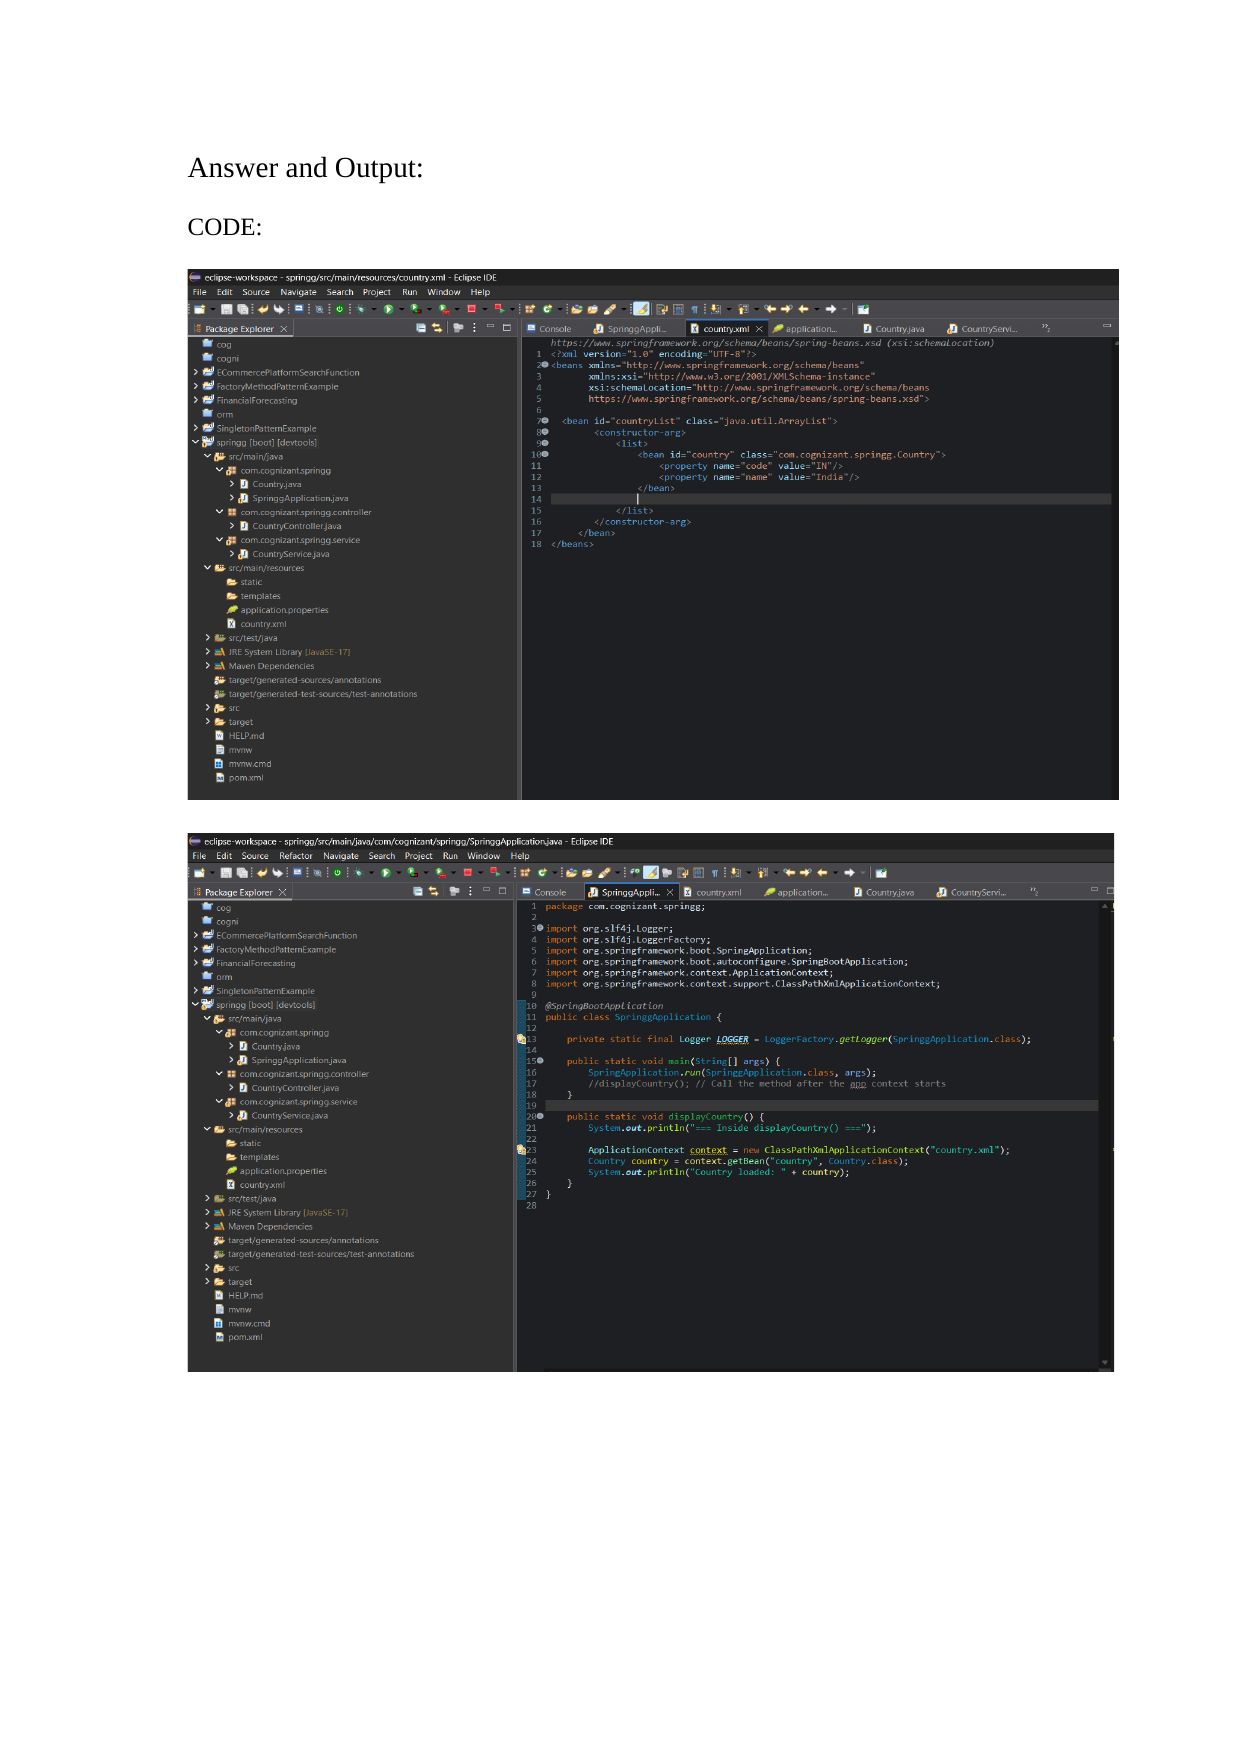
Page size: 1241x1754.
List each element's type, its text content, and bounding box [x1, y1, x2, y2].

picture [187, 269, 1119, 800]
text Answer and Output: [187, 150, 1053, 183]
picture [187, 833, 1115, 1372]
text CODE: [187, 212, 1053, 241]
